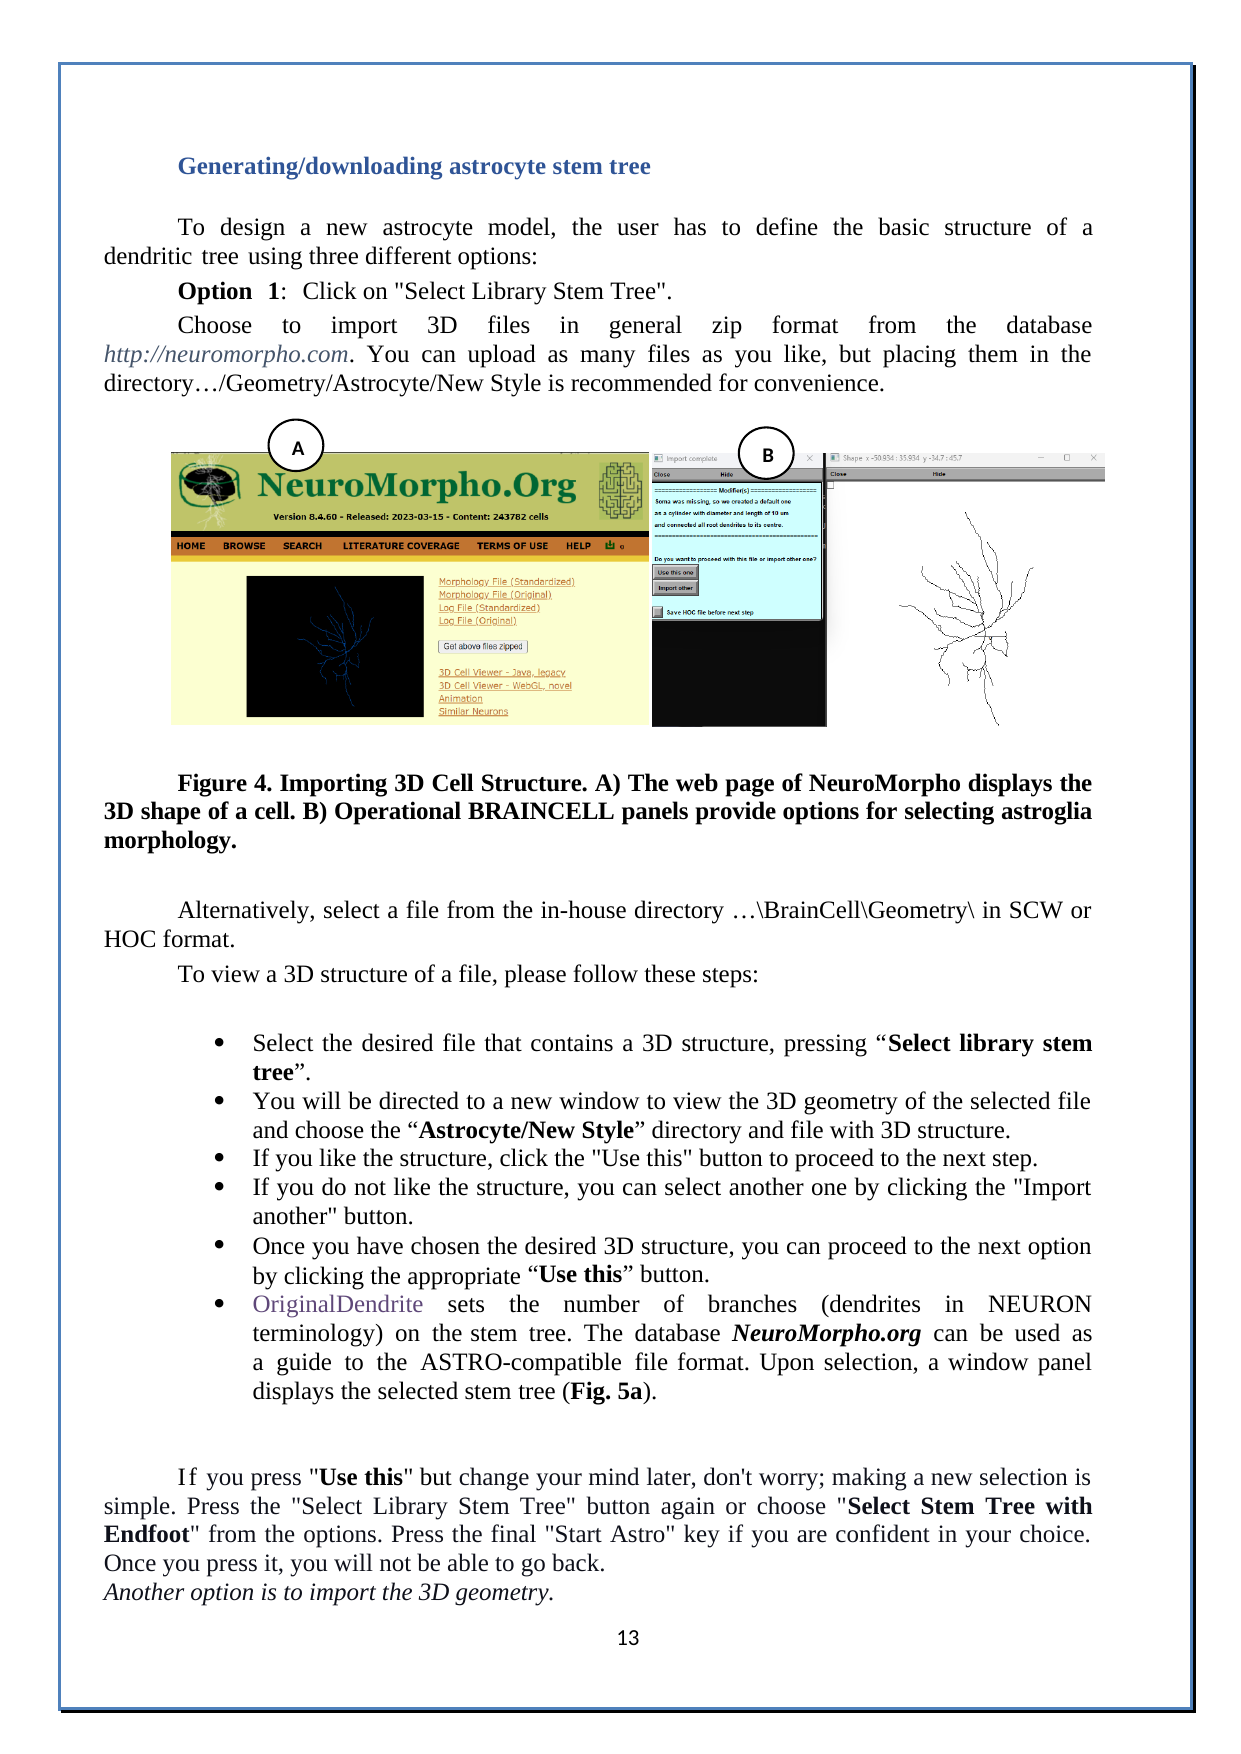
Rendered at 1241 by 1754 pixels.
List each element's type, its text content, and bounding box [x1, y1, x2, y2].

text To design a new astrocyte model, the user has to define the basic structure of a dendritic tree using three different options: [103, 212, 1093, 269]
list Once you have chosen the desired 3D structure, you can proceed to the next option by clicking the appropriate “Use this” button. [215, 1230, 1093, 1289]
picture [652, 453, 1105, 727]
text Another option is to import the 3D geometry. [103, 1577, 1093, 1606]
list If you do not like the structure, you can select another one by clicking the "Import another" button. [215, 1172, 1093, 1230]
list OriginalDendrite sets the number of branches (dendrites in NEURON terminology) on the stem tree. The database NeuroMorpho.org can be used as a guide to the ASTRO-compatible file format. Upon selection, a window panel displays the selected stem tree (Fig. 5a). [215, 1289, 1093, 1404]
text Choose to import 3D files in general zip format from the database http://neuromorpho.com. You can upload as many files as you like, but placing them in the directory…/Geometry/Astrocyte/New Style is recommended for convenience. [103, 311, 1093, 397]
list Select the desired file that contains a 3D structure, pressing “Select library stem tree”. [215, 1028, 1093, 1086]
text If you press "Use this" but change your mind later, don't worry; making a new selection is simple. Press the "Select Library Stem Tree" button again or choose "Select Stem Tree with Endfoot" from the options. Press the final "Start Astro" key if you are confident in your choice. Once you press it, you will not be able to go back. [103, 1462, 1093, 1577]
text Figure 4. Importing 3D Cell Structure. A) The web page of NeuroMorpho displays the 3D shape of a cell. B) Operational BRAINCELL panels provide options for selecting astroglia morphology. [103, 768, 1093, 854]
subtitle Generating/downloading astrocyte stem tree [103, 151, 1093, 180]
text To view a 3D structure of a file, please follow these steps: [103, 959, 1093, 987]
text Option 1: Click on "Select Library Stem Tree". [103, 276, 1093, 304]
picture [171, 452, 649, 725]
list You will be directed to a new window to view the 3D geometry of the selected file and choose the “Astrocyte/New Style” directory and file with 3D structure. [215, 1086, 1093, 1143]
list If you like the structure, click the "Use this" button to proceed to the next step. [215, 1143, 1093, 1172]
text Alternatively, select a file from the in-house directory …\BrainCell\Geometry\ in SCW or HOC format. [103, 895, 1093, 952]
